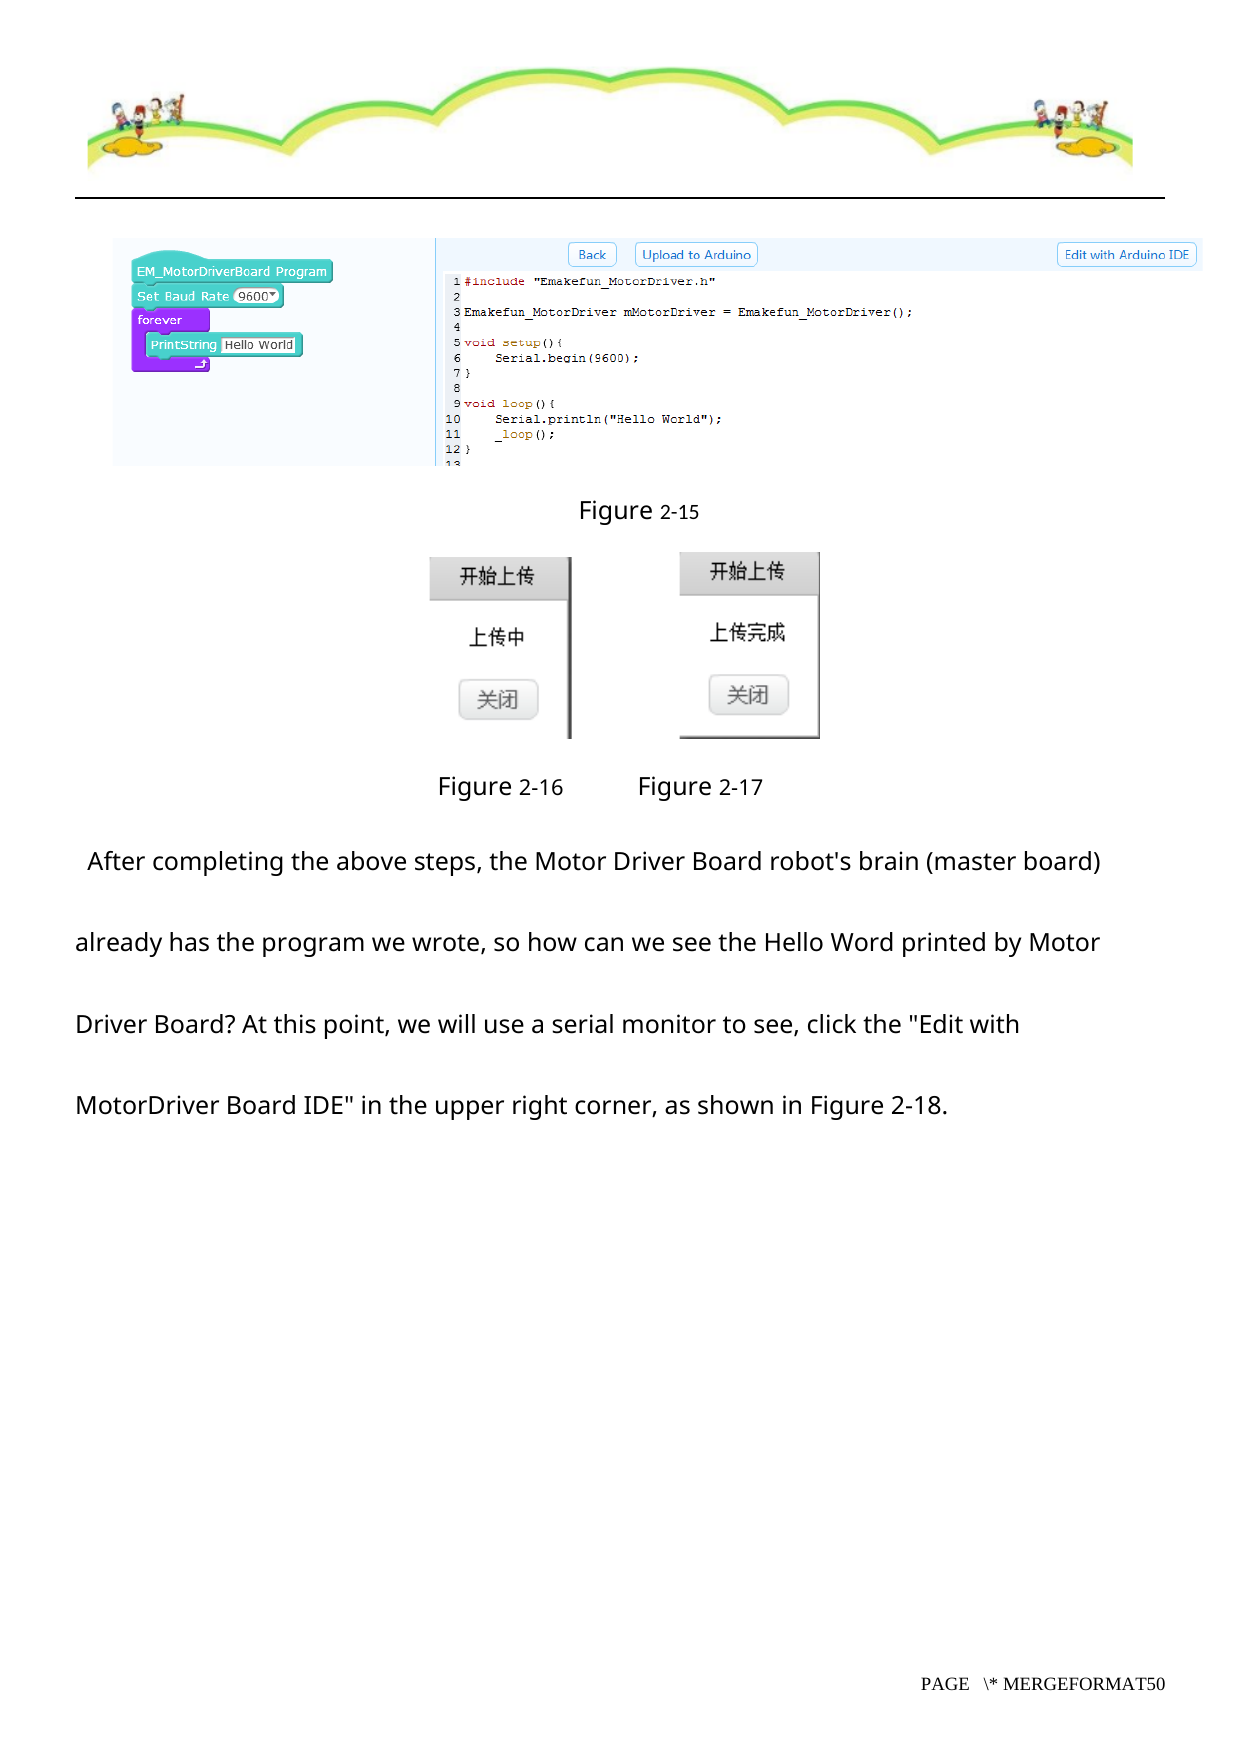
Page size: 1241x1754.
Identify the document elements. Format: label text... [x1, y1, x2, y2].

picture [112, 238, 1203, 466]
picture [679, 552, 820, 739]
list Figure 2-15 [112, 476, 1165, 544]
picture [429, 557, 572, 739]
text After completing the above steps, the Motor Driver Board robot's brain (master board) already has the program we wrote, so how can we see the Hello Word printed by Motor Driver Board? At this point, we will use a serial monitor to see, click the "Edit with MotorDriver Board IDE" in the upper right corner, as shown in Figure 2-18. [75, 827, 1165, 1139]
picture [87, 58, 1134, 181]
text Figure 2-16 Figure 2-17 [75, 752, 1165, 820]
